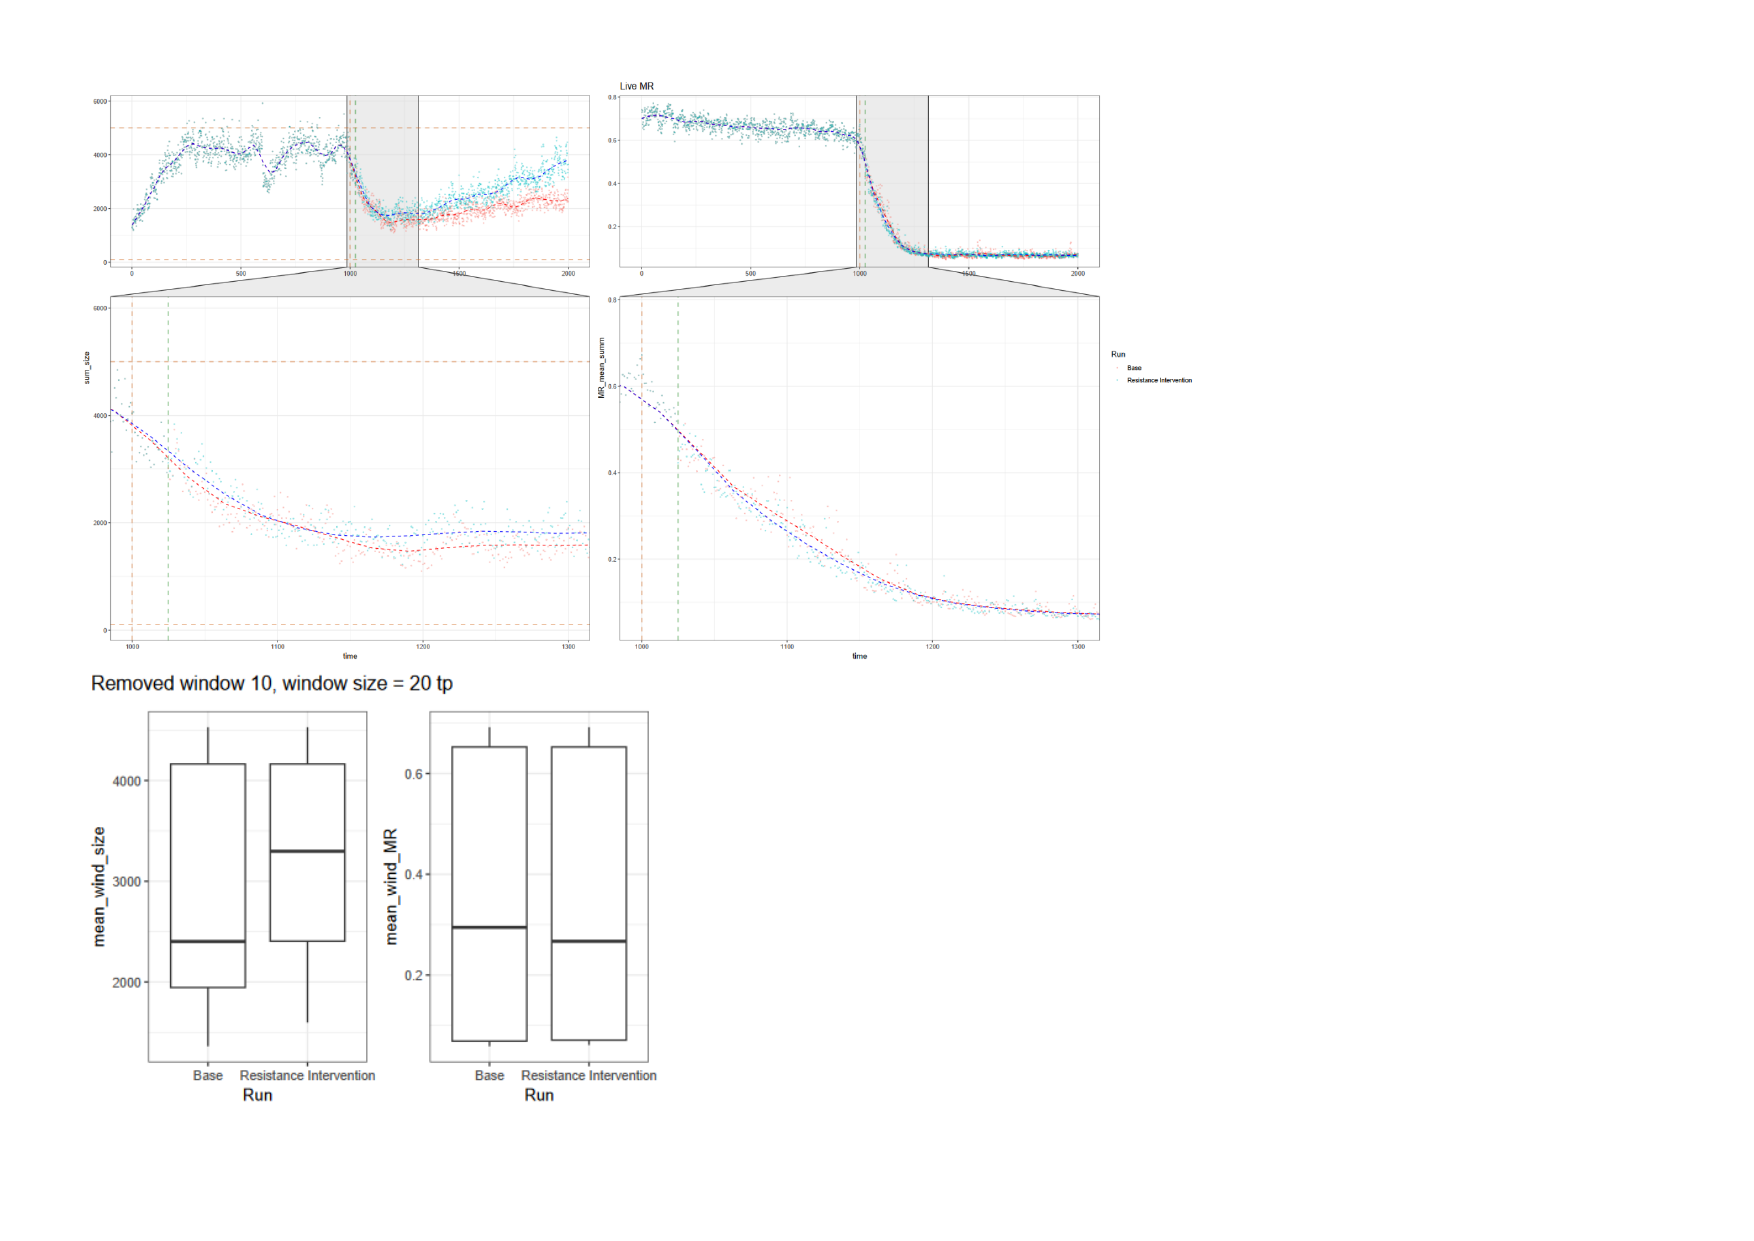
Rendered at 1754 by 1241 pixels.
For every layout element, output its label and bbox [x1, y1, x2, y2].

picture [75, 75, 1203, 1121]
